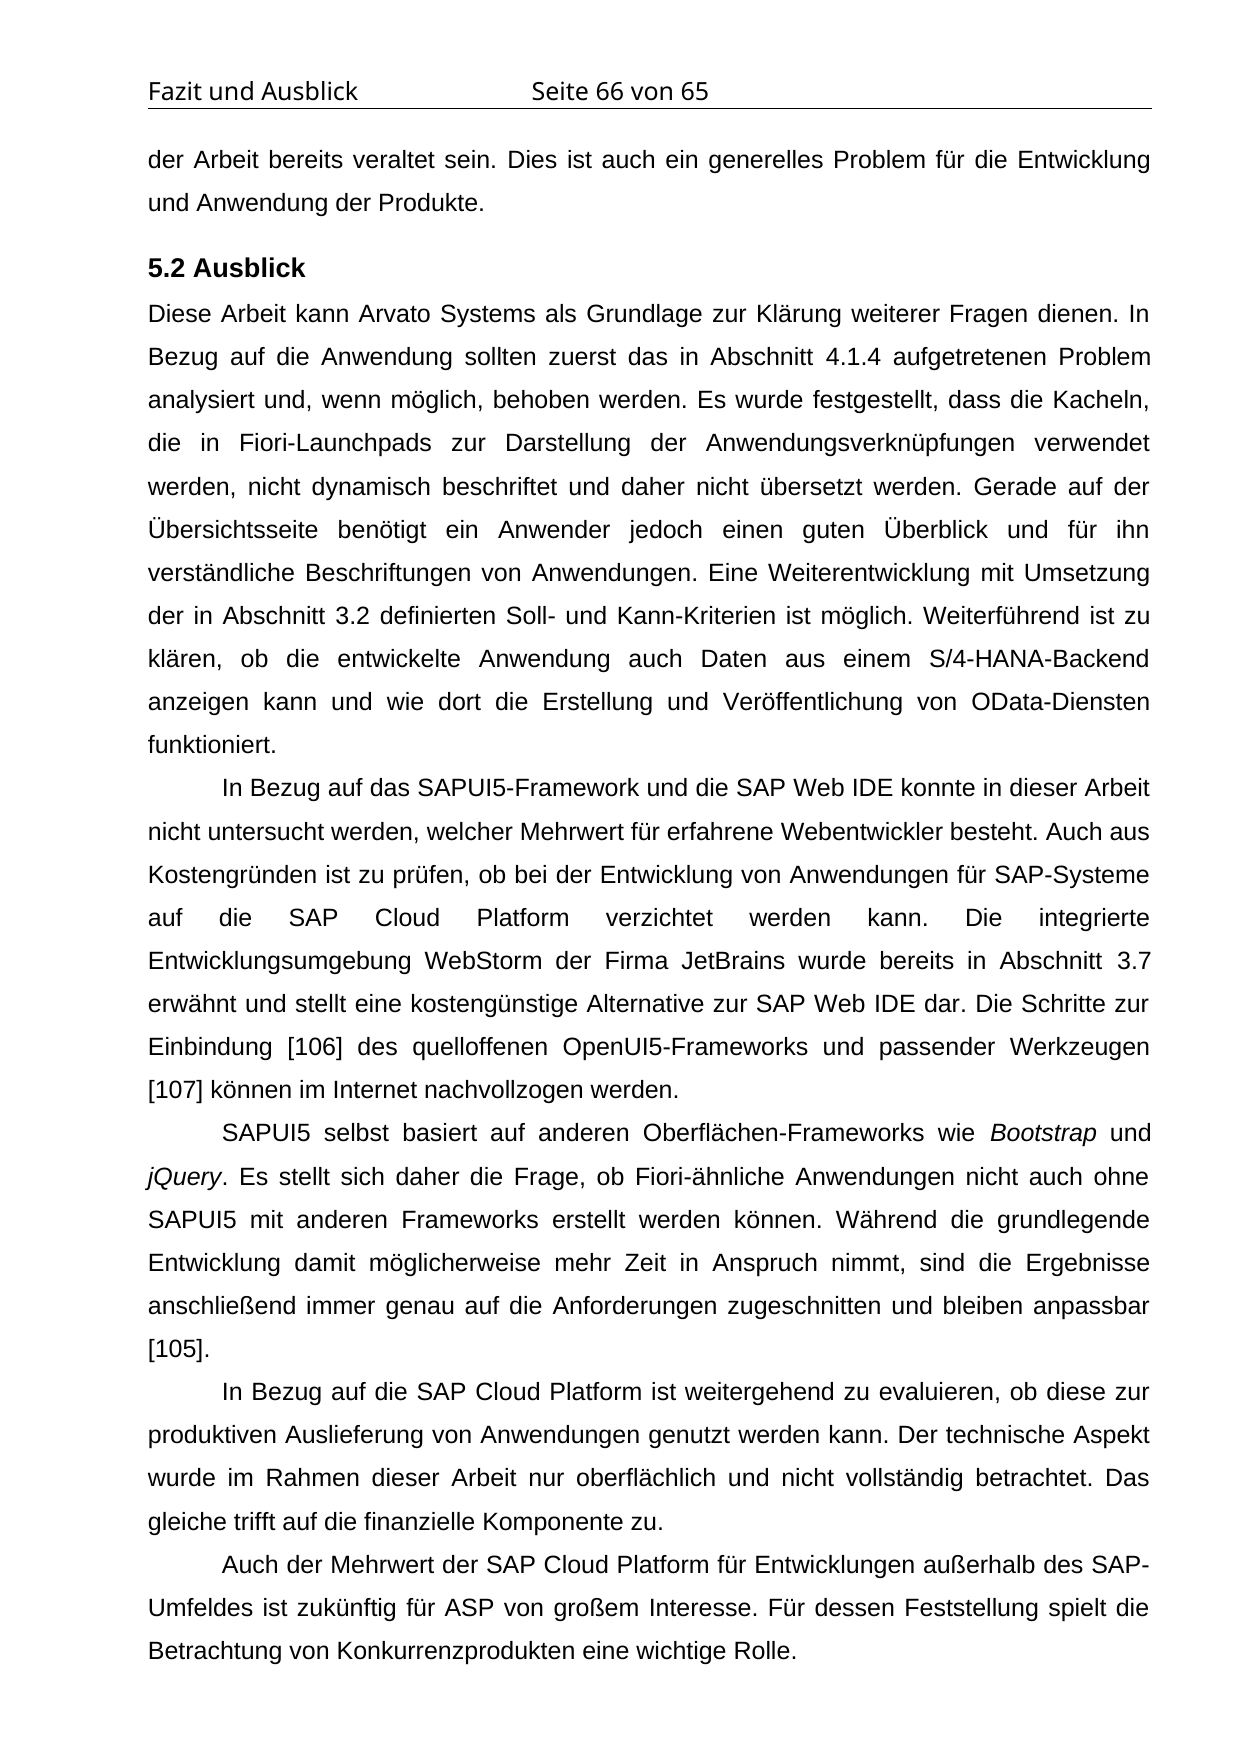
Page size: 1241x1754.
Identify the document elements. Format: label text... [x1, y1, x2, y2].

text SAPUI5 selbst basiert auf anderen Oberflächen-Frameworks wie Bootstrap und jQuery. Es stellt sich daher die Frage, ob Fiori-ähnliche Anwendungen nicht auch ohne SAPUI5 mit anderen Frameworks erstellt werden können. Während die grundlegende Entwicklung damit möglicherweise mehr Zeit in Anspruch nimmt, sind die Ergebnisse anschließend immer genau auf die Anforderungen zugeschnitten und bleiben anpassbar . [148, 1118, 1152, 1363]
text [148, 145, 1152, 217]
text Diese Arbeit kann Arvato Systems als Grundlage zur Klärung weiterer Fragen dienen. In Bezug auf die Anwendung sollten zuerst das in Abschnitt 4.1.4 aufgetretenen Problem analysiert und, wenn möglich, behoben werden. Es wurde festgestellt, dass die Kacheln, die in Fiori-Launchpads zur Darstellung der Anwendungsverknüpfungen verwendet werden, nicht dynamisch beschriftet und daher nicht übersetzt werden. Gerade auf der Übersichtsseite benötigt ein Anwender jedoch einen guten Überblick und für ihn verständliche Beschriftungen von Anwendungen. Eine Weiterentwicklung mit Umsetzung der in Abschnitt 3.2 definierten Soll- und Kann-Kriterien ist möglich. Weiterführend ist zu klären, ob die entwickelte Anwendung auch Daten aus einem S/4-HANA-Backend anzeigen kann und wie dort die Erstellung und Veröffentlichung von OData-Diensten funktioniert. [148, 299, 1152, 759]
subtitle Ausblick [148, 252, 1152, 283]
text In Bezug auf das SAPUI5-Framework und die SAP Web IDE konnte in dieser Arbeit nicht untersucht werden, welcher Mehrwert für erfahrene Webentwickler besteht. Auch aus Kostengründen ist zu prüfen, ob bei der Entwicklung von Anwendungen für SAP-Systeme auf die SAP Cloud Platform verzichtet werden kann. Die integrierte Entwicklungsumgebung WebStorm der Firma JetBrains wurde bereits in Abschnitt 3.7 erwähnt und stellt eine kostengünstige Alternative zur SAP Web IDE dar. Die Schritte zur Einbindung des quelloffenen OpenUI5-Frameworks und passender Werkzeugen können im Internet nachvollzogen werden. [148, 773, 1152, 1104]
text In Bezug auf die SAP Cloud Platform ist weitergehend zu evaluieren, ob diese zur produktiven Auslieferung von Anwendungen genutzt werden kann. Der technische Aspekt wurde im Rahmen dieser Arbeit nur oberflächlich und nicht vollständig betrachtet. Das gleiche trifft auf die finanzielle Komponente zu. [148, 1377, 1152, 1535]
text Auch der Mehrwert der SAP Cloud Platform für Entwicklungen außerhalb des SAP-Umfeldes ist zukünftig für ASP von großem Interesse. Für dessen Feststellung spielt die Betrachtung von Konkurrenzprodukten eine wichtige Rolle. [148, 1550, 1152, 1665]
